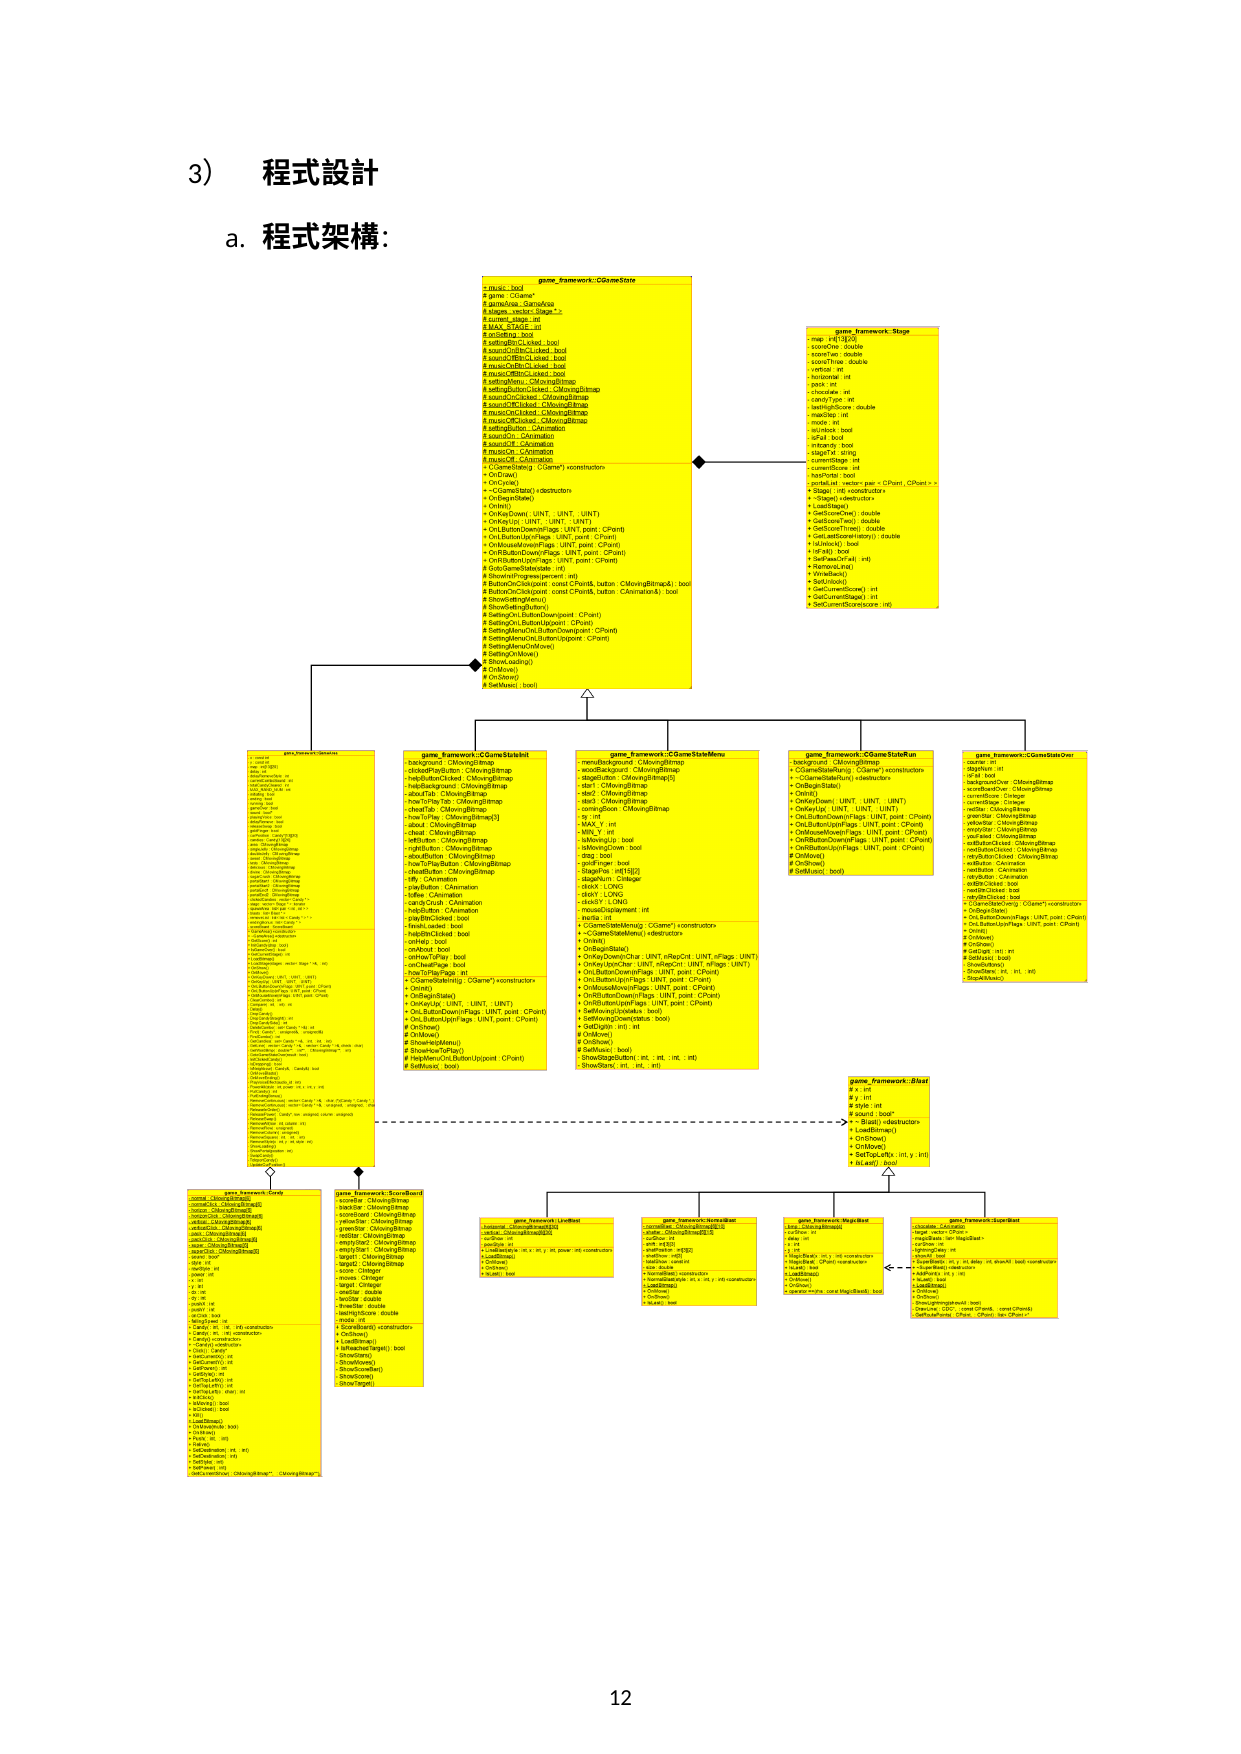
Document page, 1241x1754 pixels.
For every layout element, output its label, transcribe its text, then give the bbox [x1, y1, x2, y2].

text 程式架構： [225, 213, 1053, 256]
picture [187, 276, 1088, 1477]
list 程式設計 [187, 150, 1053, 192]
